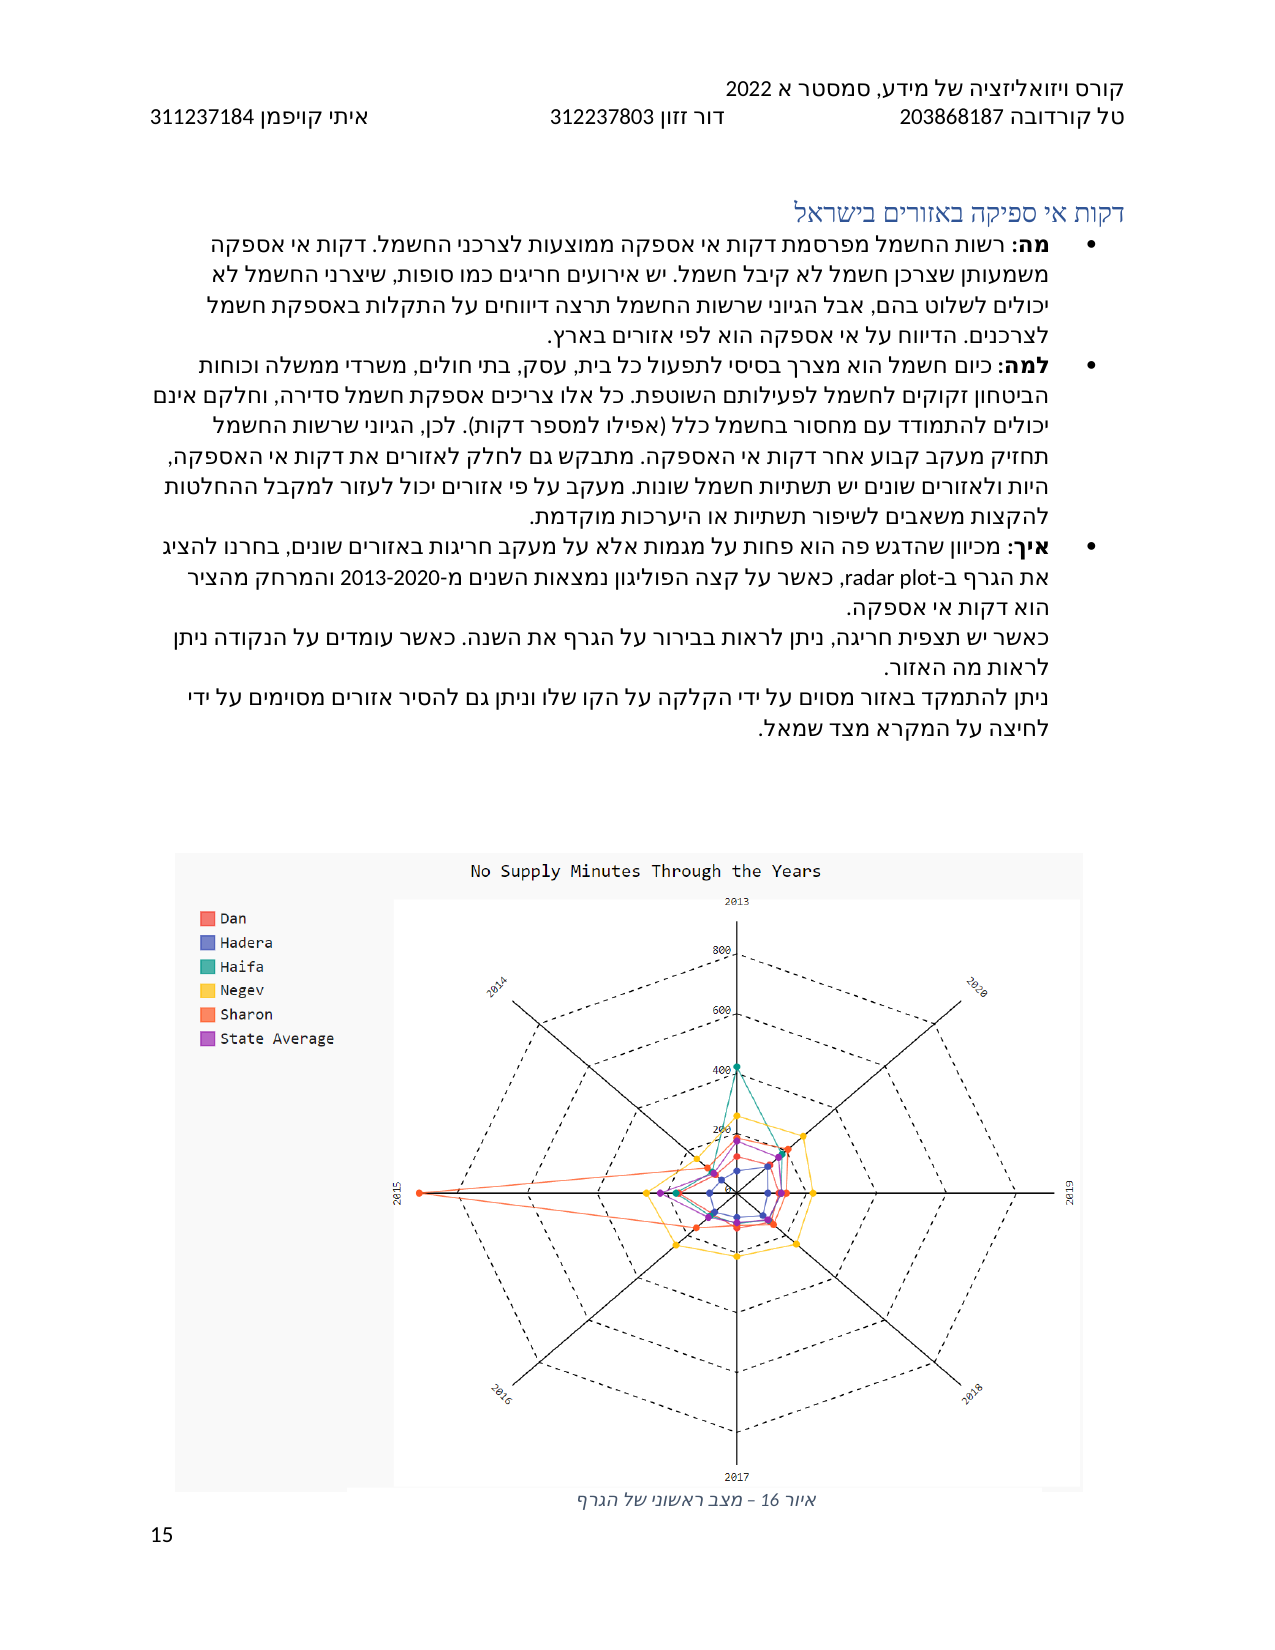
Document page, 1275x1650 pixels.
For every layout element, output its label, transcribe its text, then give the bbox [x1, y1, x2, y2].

subtitle דקות אי ספיקה באזורים בישראל [150, 197, 1125, 228]
list למה: כיום חשמל הוא מצרך בסיסי לתפעול כל בית, עסק, בתי חולים, משרדי ממשלה וכוחות הביטחון זקוקים לחשמל לפעילותם השוטפת. כל אלו צריכים אספקת חשמל סדירה, וחלקם אינם יכולים להתמודד עם מחסור בחשמל כלל (אפילו למספר דקות). לכן, הגיוני שרשות החשמל תחזיק מעקב קבוע אחר דקות אי האספקה. מתבקש גם לחלק לאזורים את דקות אי האספקה, היות ולאזורים שונים יש תשתיות חשמל שונות. מעקב על פי אזורים יכול לעזור למקבל ההחלטות להקצות משאבים לשיפור תשתיות או היערכות מוקדמת. [150, 351, 1087, 530]
list מה: רשות החשמל מפרסמת דקות אי אספקה ממוצעות לצרכני החשמל. דקות אי אספקה משמעותן שצרכן חשמל לא קיבל חשמל. יש אירועים חריגים כמו סופות, שיצרני החשמל לא יכולים לשלוט בהם, אבל הגיוני שרשות החשמל תרצה דיווחים על התקלות באספקת חשמל לצרכנים. הדיווח על אי אספקה הוא לפי אזורים בארץ. [150, 230, 1087, 349]
picture [175, 853, 1083, 1492]
list איך: מכיוון שהדגש פה הוא פחות על מגמות אלא על מעקב חריגות באזורים שונים, בחרנו להציג את הגרף ב-radar plot, כאשר על קצה הפוליגון נמצאות השנים מ-2013-2020 והמרחק מהציר הוא דקות אי אספקה. [150, 532, 1087, 621]
list כאשר יש תצפית חריגה, ניתן לראות בבירור על הגרף את השנה. כאשר עומדים על הנקודה ניתן לראות מה האזור. [150, 623, 1050, 681]
list ניתן להתמקד באזור מסוים על ידי הקלקה על הקו שלו וניתן גם להסיר אזורים מסוימים על ידי לחיצה על המקרא מצד שמאל. [150, 683, 1050, 742]
